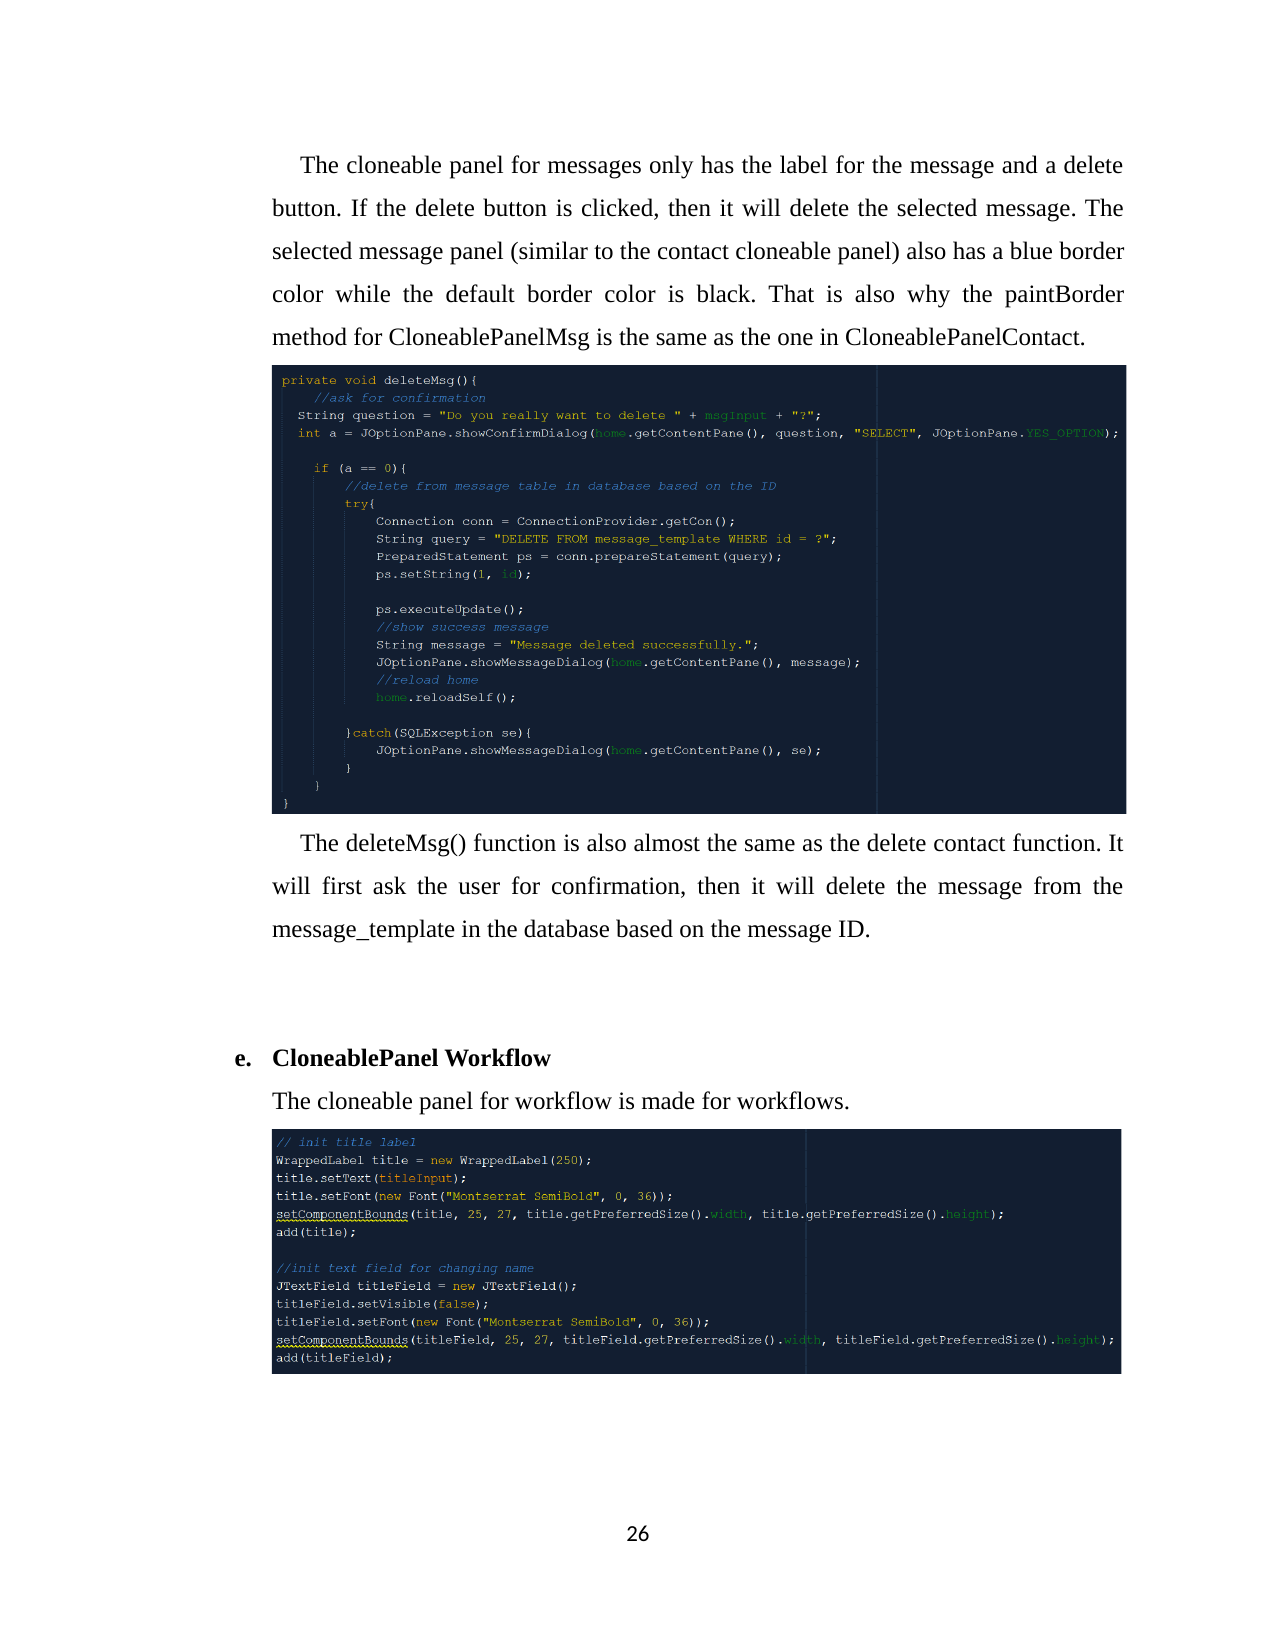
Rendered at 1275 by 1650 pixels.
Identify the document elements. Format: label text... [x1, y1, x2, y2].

list The deleteMsg() function is also almost the same as the delete contact function. It will first ask the user for confirmation, then it will delete the message from the message_template in the database based on the message ID. [272, 828, 1125, 943]
picture [271, 365, 1127, 814]
list The cloneable panel for messages only has the label for the message and a delete button. If the delete button is clicked, then it will delete the selected message. The selected message panel (similar to the contact cloneable panel) also has a blue border color while the default border color is black. That is also why the paintBorder method for CloneablePanelMsg is the same as the one in CloneablePanelContact. [272, 150, 1125, 351]
list CloneablePanel Workflow [234, 1043, 1125, 1072]
list The cloneable panel for workflow is made for workflows. [272, 1086, 1125, 1115]
picture [271, 1129, 1122, 1374]
